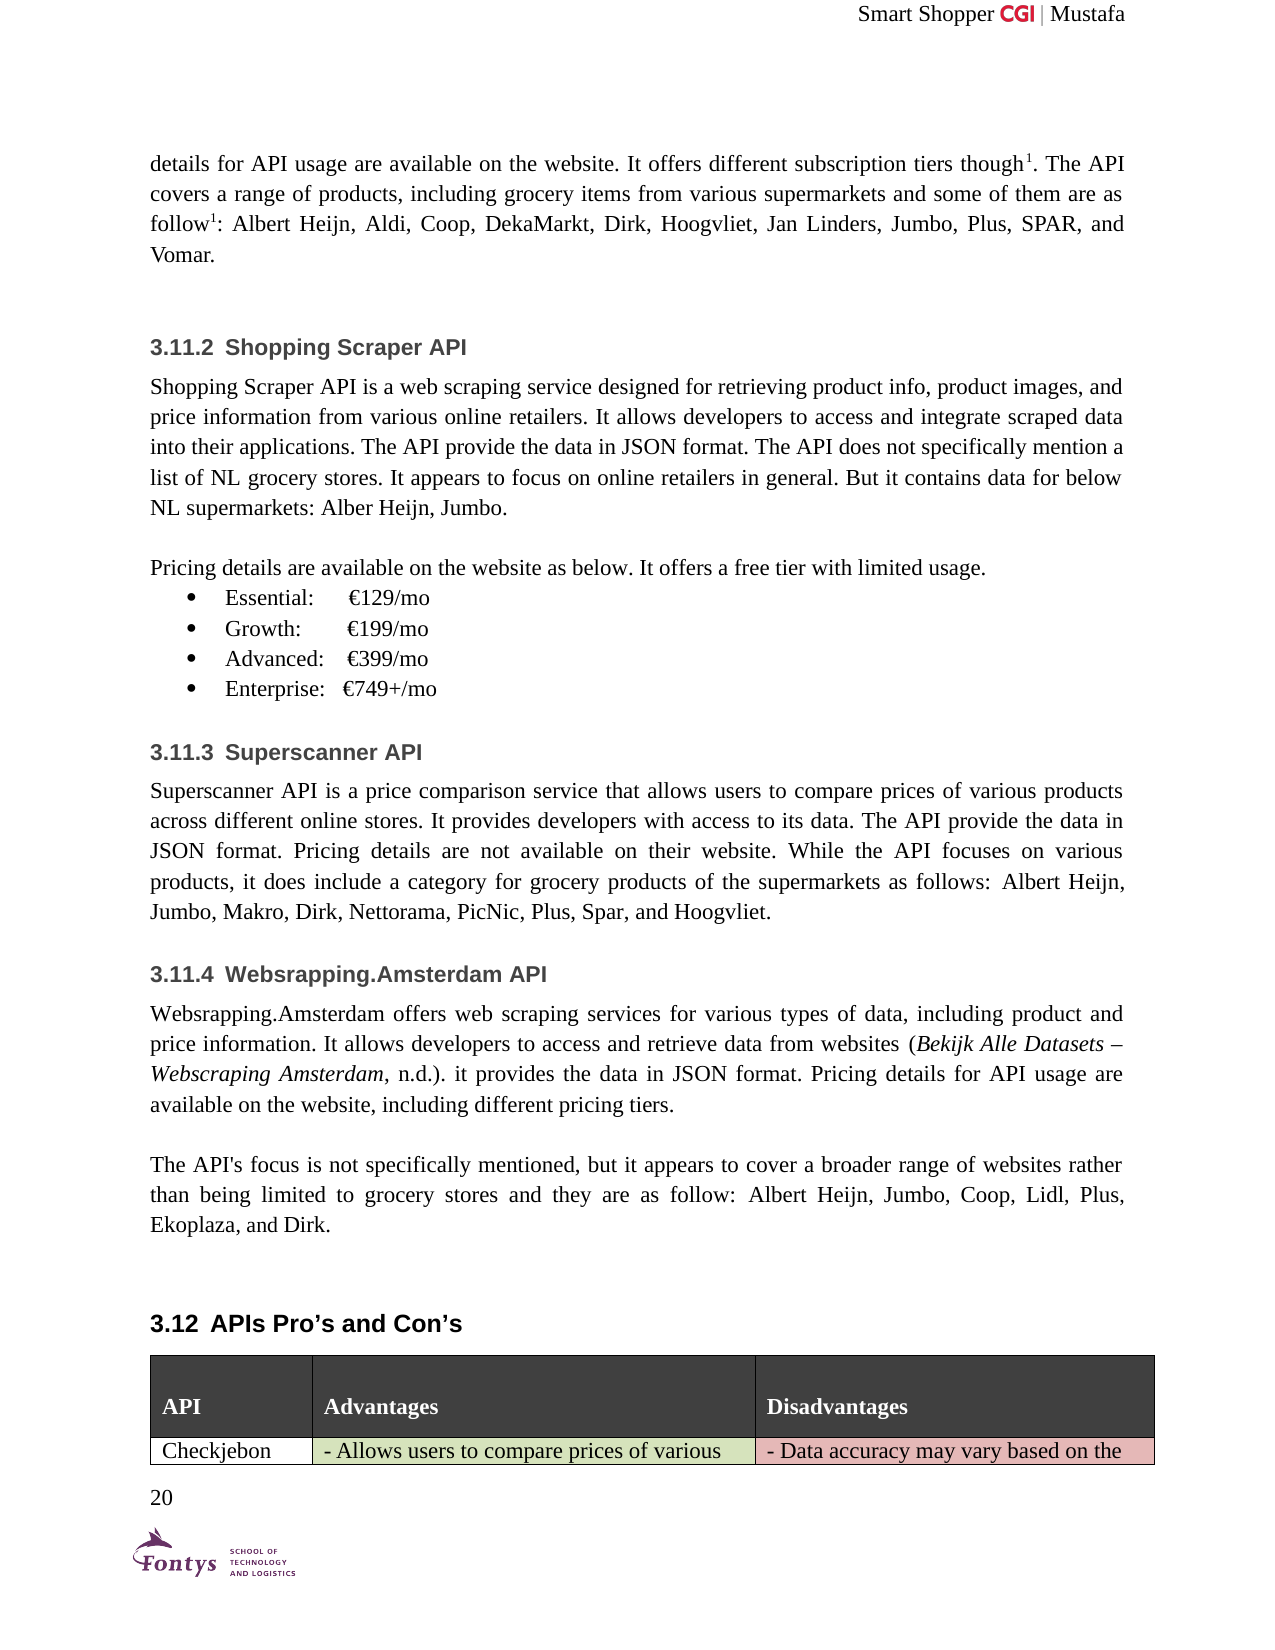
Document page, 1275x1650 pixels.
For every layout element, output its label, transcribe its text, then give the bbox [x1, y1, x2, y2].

text The API's focus is not specifically mentioned, but it appears to cover a broader range of websites rather than being limited to grocery stores and they are as follow: Albert Heijn, Jumbo, Coop, Lidl, Plus, Ekoplaza, and Dirk. [150, 1151, 1125, 1238]
list Essential: €129/mo [187, 584, 1125, 611]
text Superscanner API is a price comparison service that allows users to compare prices of various products across different online stores. It provides developers with access to its data. The API provide the data in JSON format. Pricing details are not available on their website. While the API focuses on various products, it does include a category for grocery products of the supermarkets as follows: Albert Heijn, Jumbo, Makro, Dirk, Nettorama, PicNic, Plus, Spar, and Hoogvliet. [150, 777, 1125, 924]
list Advanced: €399/mo [187, 645, 1125, 671]
subtitle Superscanner API [150, 738, 1125, 765]
text Websrapping.Amsterdam offers web scraping services for various types of data, including product and price information. It allows developers to access and retrieve data from websites (Bekijk Alle Datasets – Webscraping Amsterdam, n.d.). it provides the data in JSON format. Pricing details for API usage are available on the website, including different pricing tiers. [150, 1000, 1125, 1117]
list Enterprise: €749+/mo [187, 675, 1125, 701]
text Shopping Scraper API is a web scraping service designed for retrieving product info, product images, and price information from various online retailers. It allows developers to access and integrate scraped data into their applications. The API provide the data in JSON format. The API does not specifically mention a list of NL grocery stores. It appears to focus on online retailers in general. But it contains data for below NL supermarkets: Alber Heijn, Jumbo. [150, 373, 1125, 520]
table_header API [151, 1356, 312, 1437]
list Growth: €199/mo [187, 614, 1125, 641]
subtitle Shopping Scraper API [150, 334, 1125, 361]
subtitle Websrapping.Amsterdam API [150, 961, 1125, 988]
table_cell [313, 1438, 755, 1464]
picture [128, 1520, 300, 1582]
table_header Disadvantages [756, 1356, 1154, 1437]
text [150, 150, 1125, 267]
table_cell Checkjebon API [151, 1438, 312, 1464]
subtitle APIs Pro’s and Con’s [150, 1309, 1125, 1338]
picture [1000, 5, 1034, 22]
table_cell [756, 1438, 1154, 1464]
text Pricing details are available on the website as below. It offers a free tier with limited usage. [150, 554, 1125, 581]
table_header Advantages [313, 1356, 755, 1437]
